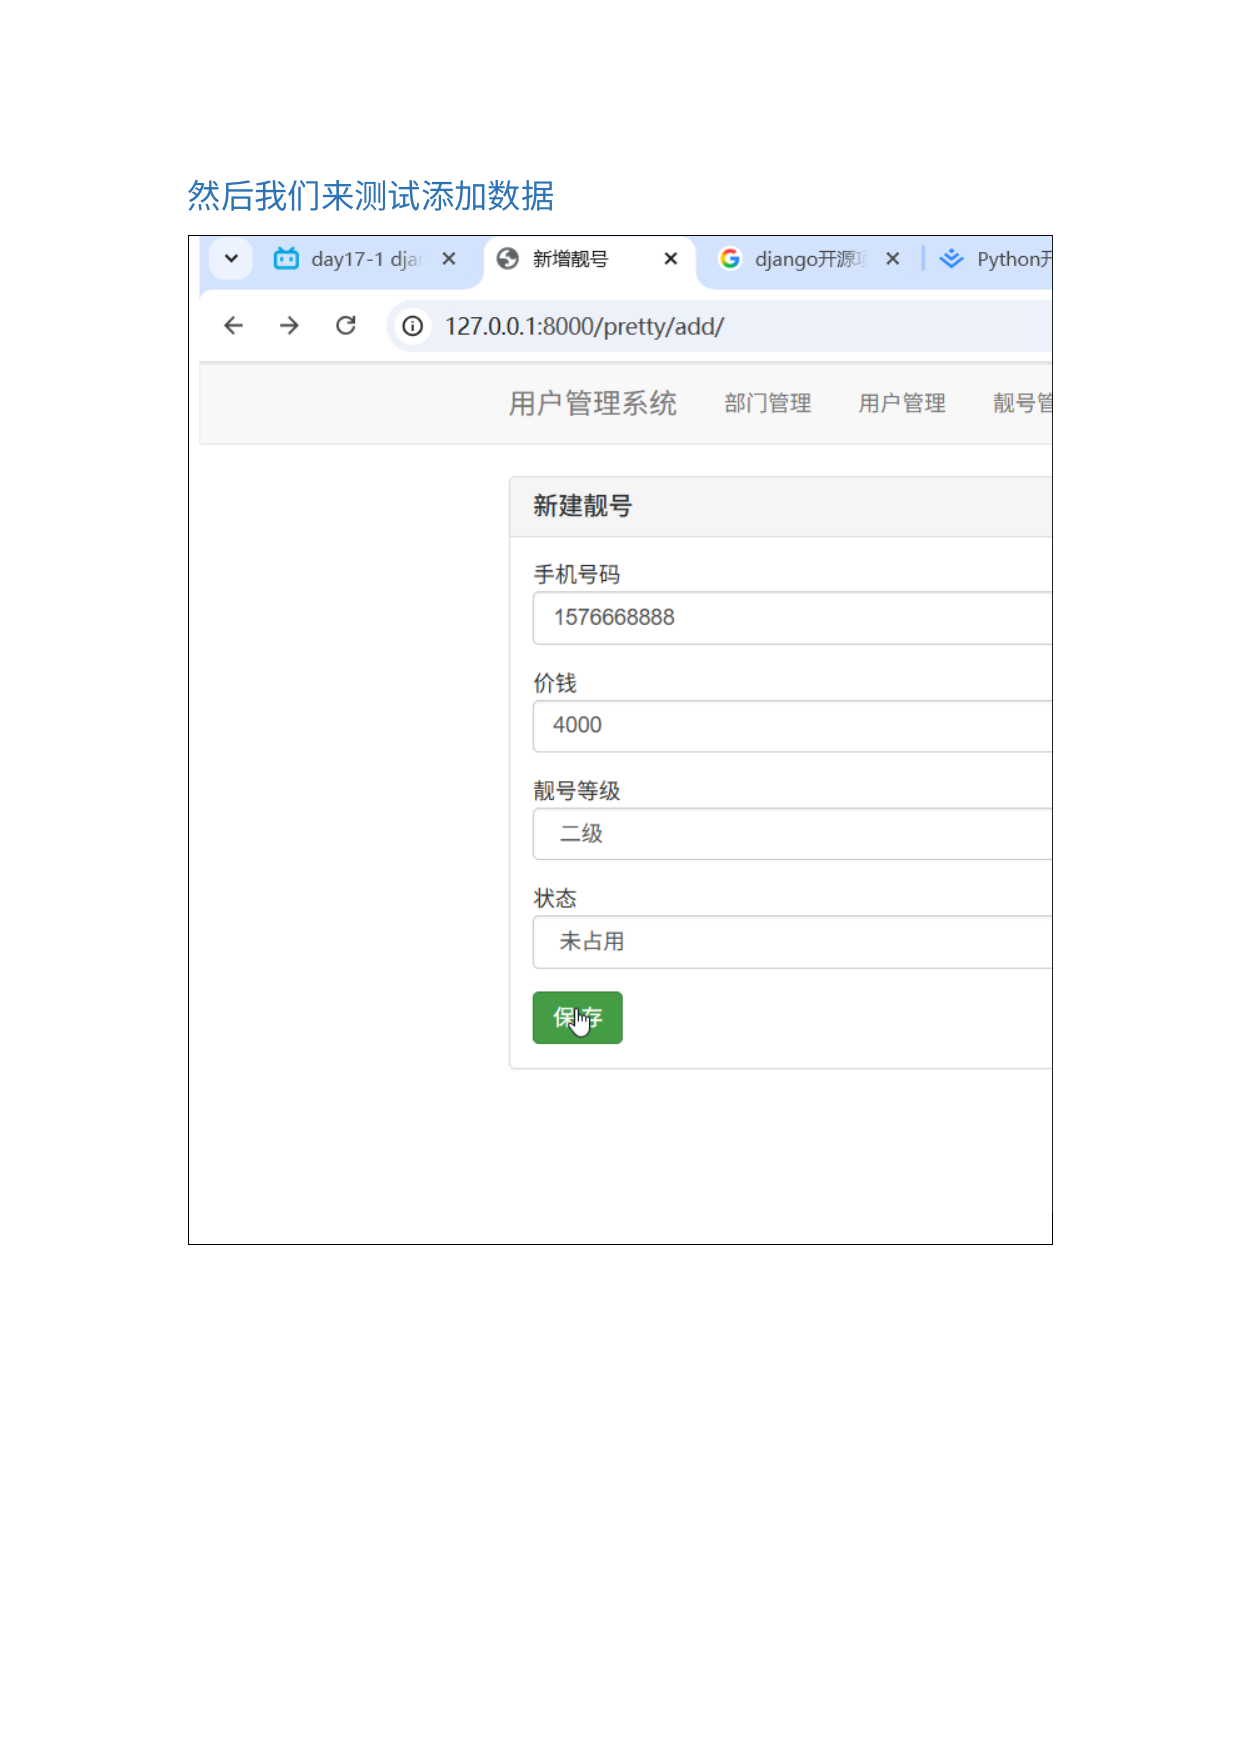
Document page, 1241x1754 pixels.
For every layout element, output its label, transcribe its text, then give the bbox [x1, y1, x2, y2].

subtitle 然后我们来测试添加数据 [187, 162, 1053, 227]
table_header [189, 236, 1052, 1244]
picture [199, 236, 1053, 1213]
